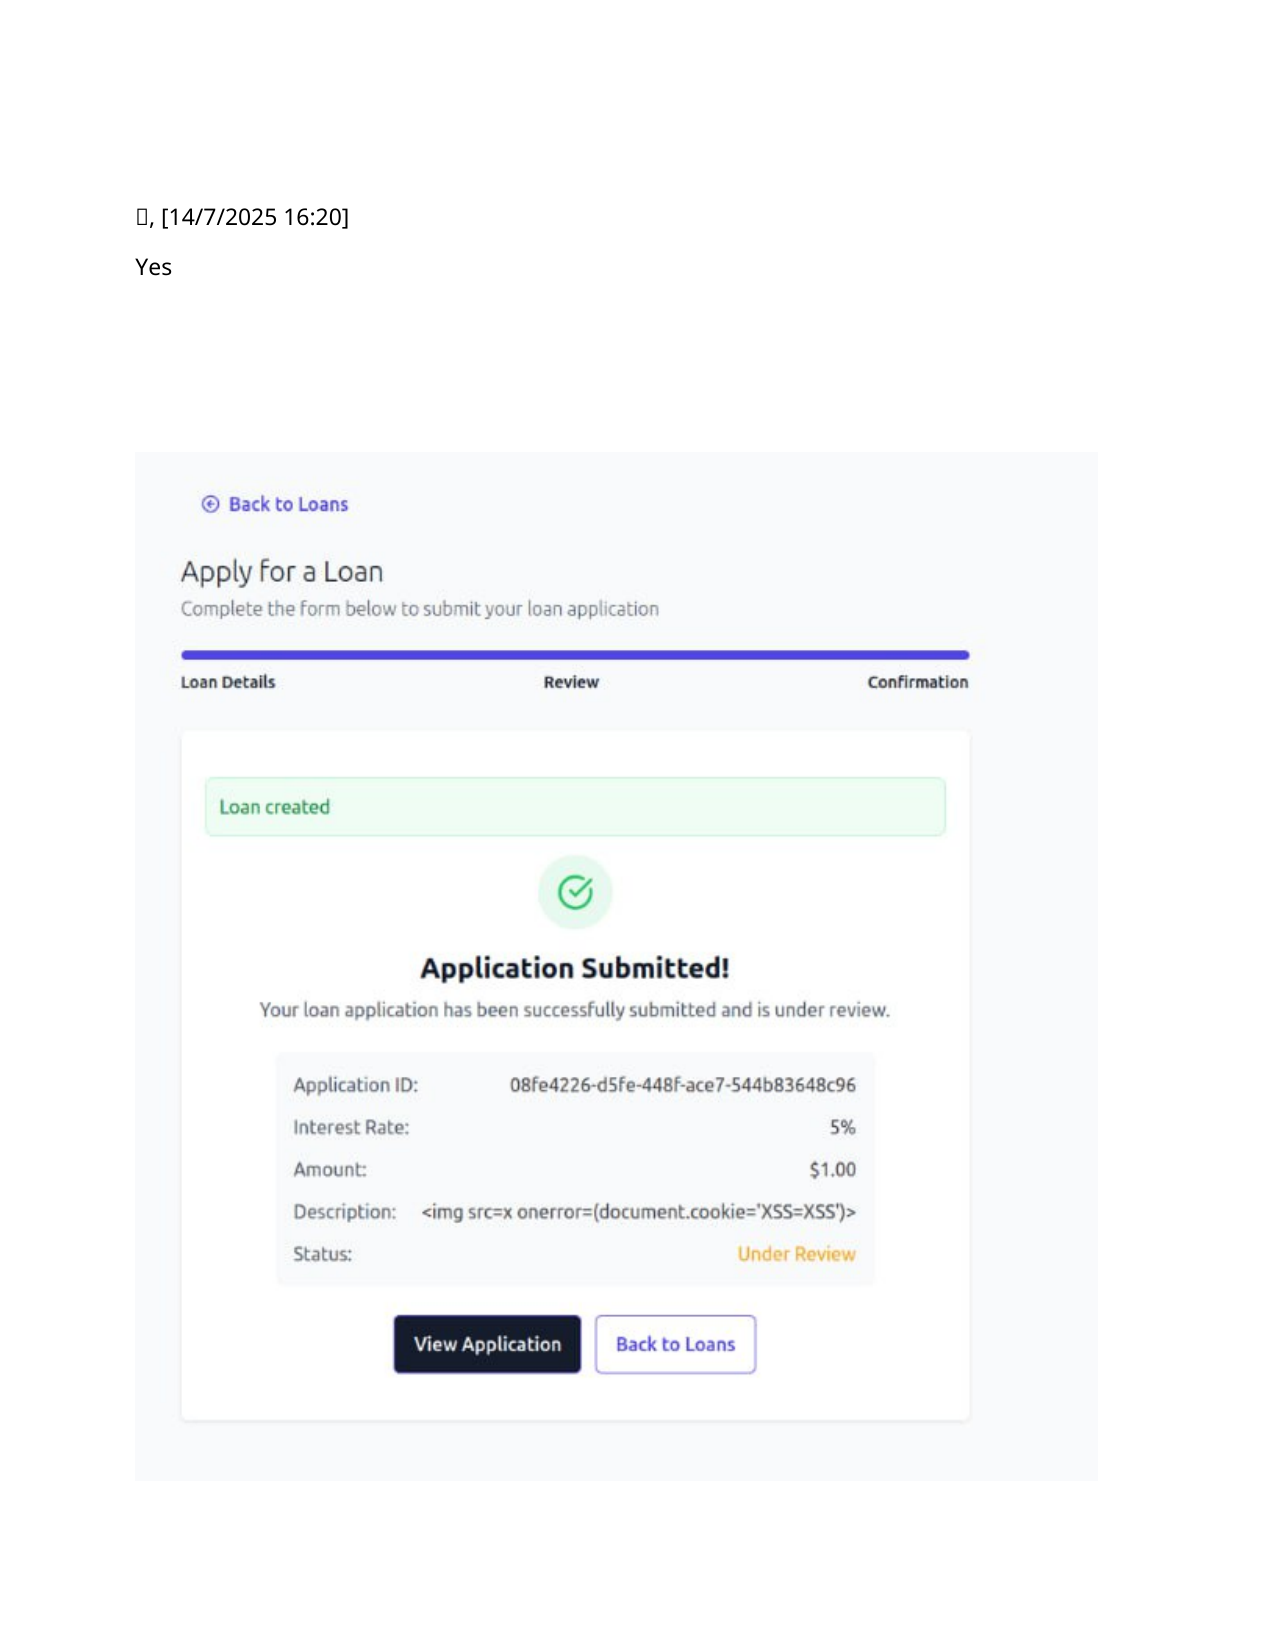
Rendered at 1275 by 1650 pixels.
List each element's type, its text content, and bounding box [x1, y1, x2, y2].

text 💯, [14/7/2025 16:20] [135, 200, 1137, 232]
text Yes [135, 251, 1137, 282]
picture [135, 452, 1098, 1481]
